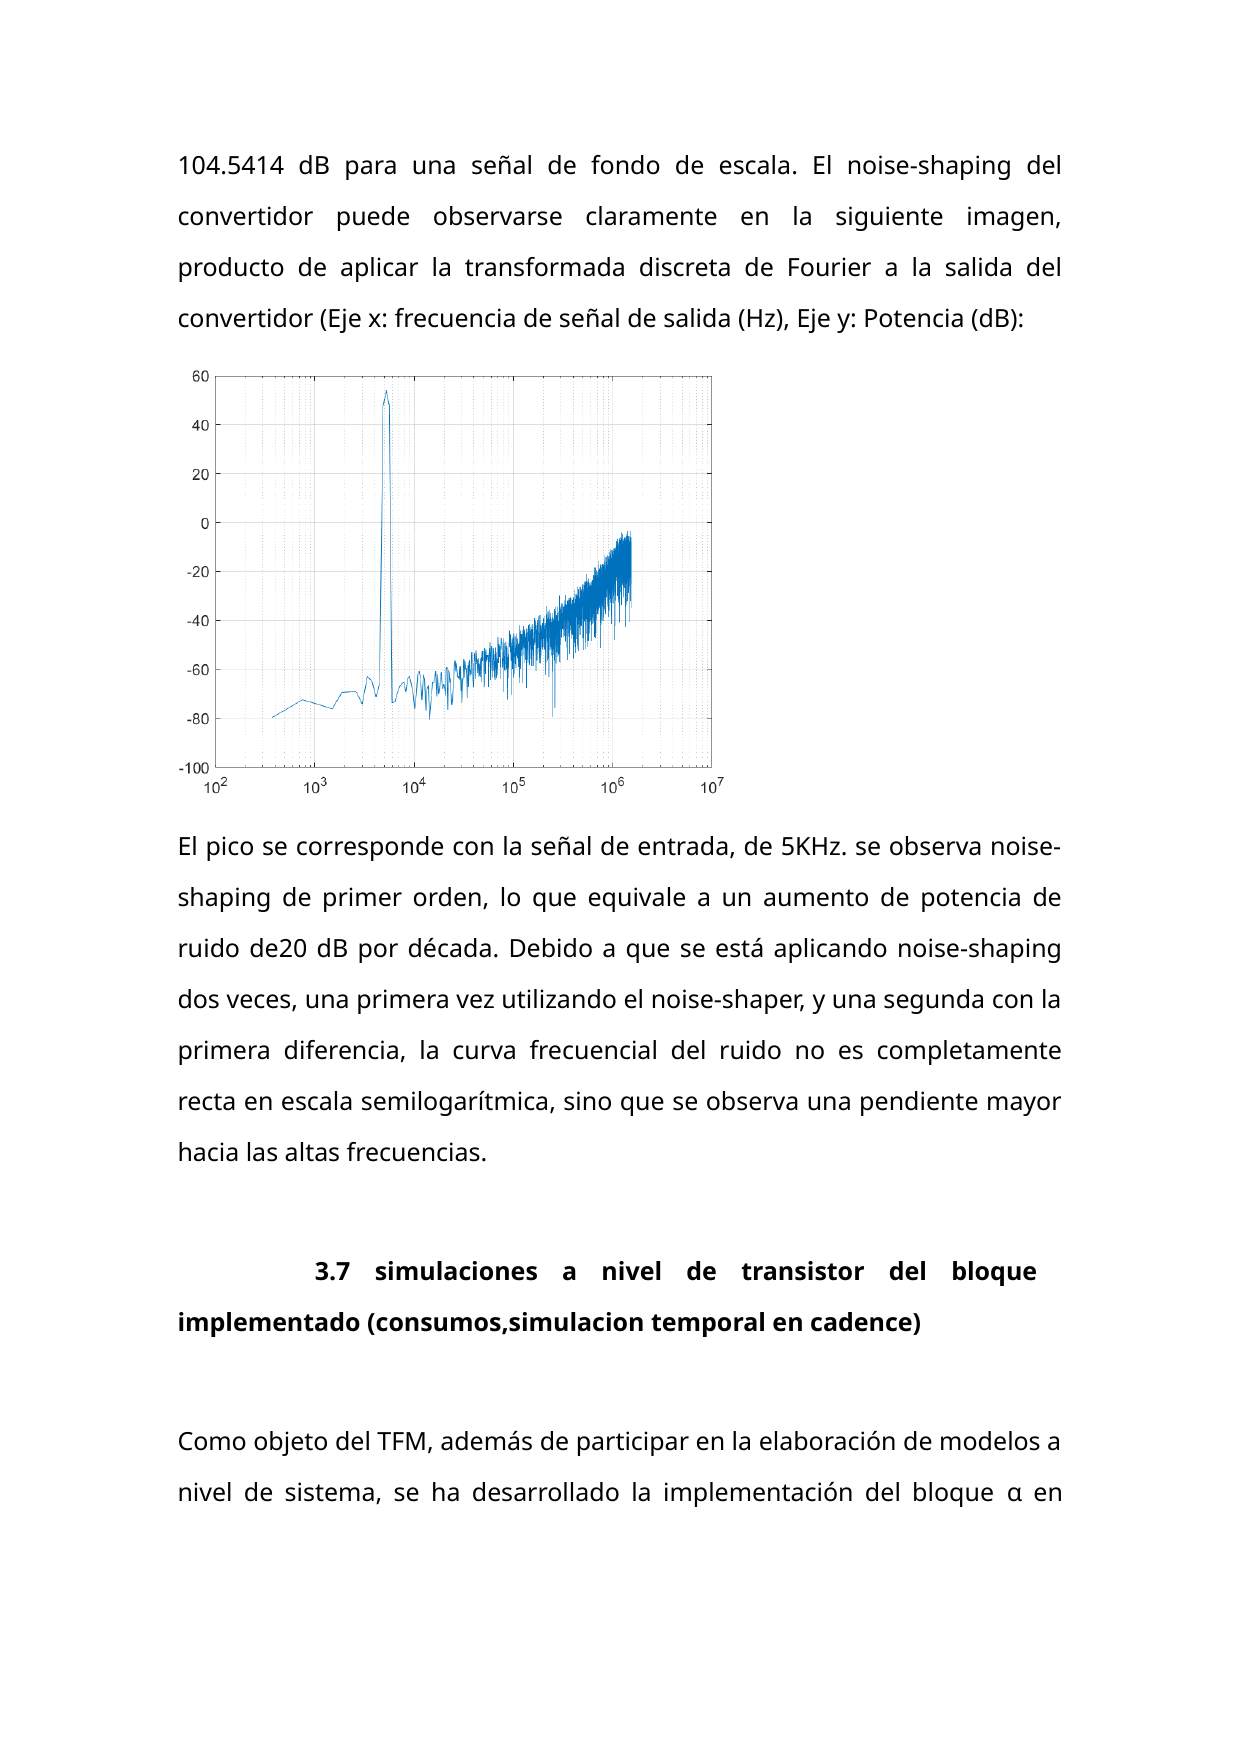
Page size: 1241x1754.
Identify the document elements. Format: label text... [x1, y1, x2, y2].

text El pico se corresponde con la señal de entrada, de 5KHz. se observa noise-shaping de primer orden, lo que equivale a un aumento de potencia de ruido de20 dB por década. Debido a que se está aplicando noise-shaping dos veces, una primera vez utilizando el noise-shaper, y una segunda con la primera diferencia, la curva frecuencial del ruido no es completamente recta en escala semilogarítmica, sino que se observa una pendiente mayor hacia las altas frecuencias. [177, 828, 1063, 1169]
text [177, 1372, 1063, 1508]
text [177, 148, 1063, 335]
picture [177, 368, 725, 795]
text 3.7 simulaciones a nivel de transistor del bloque implementado (consumos,simulacion temporal en cadence) [177, 1202, 1063, 1339]
